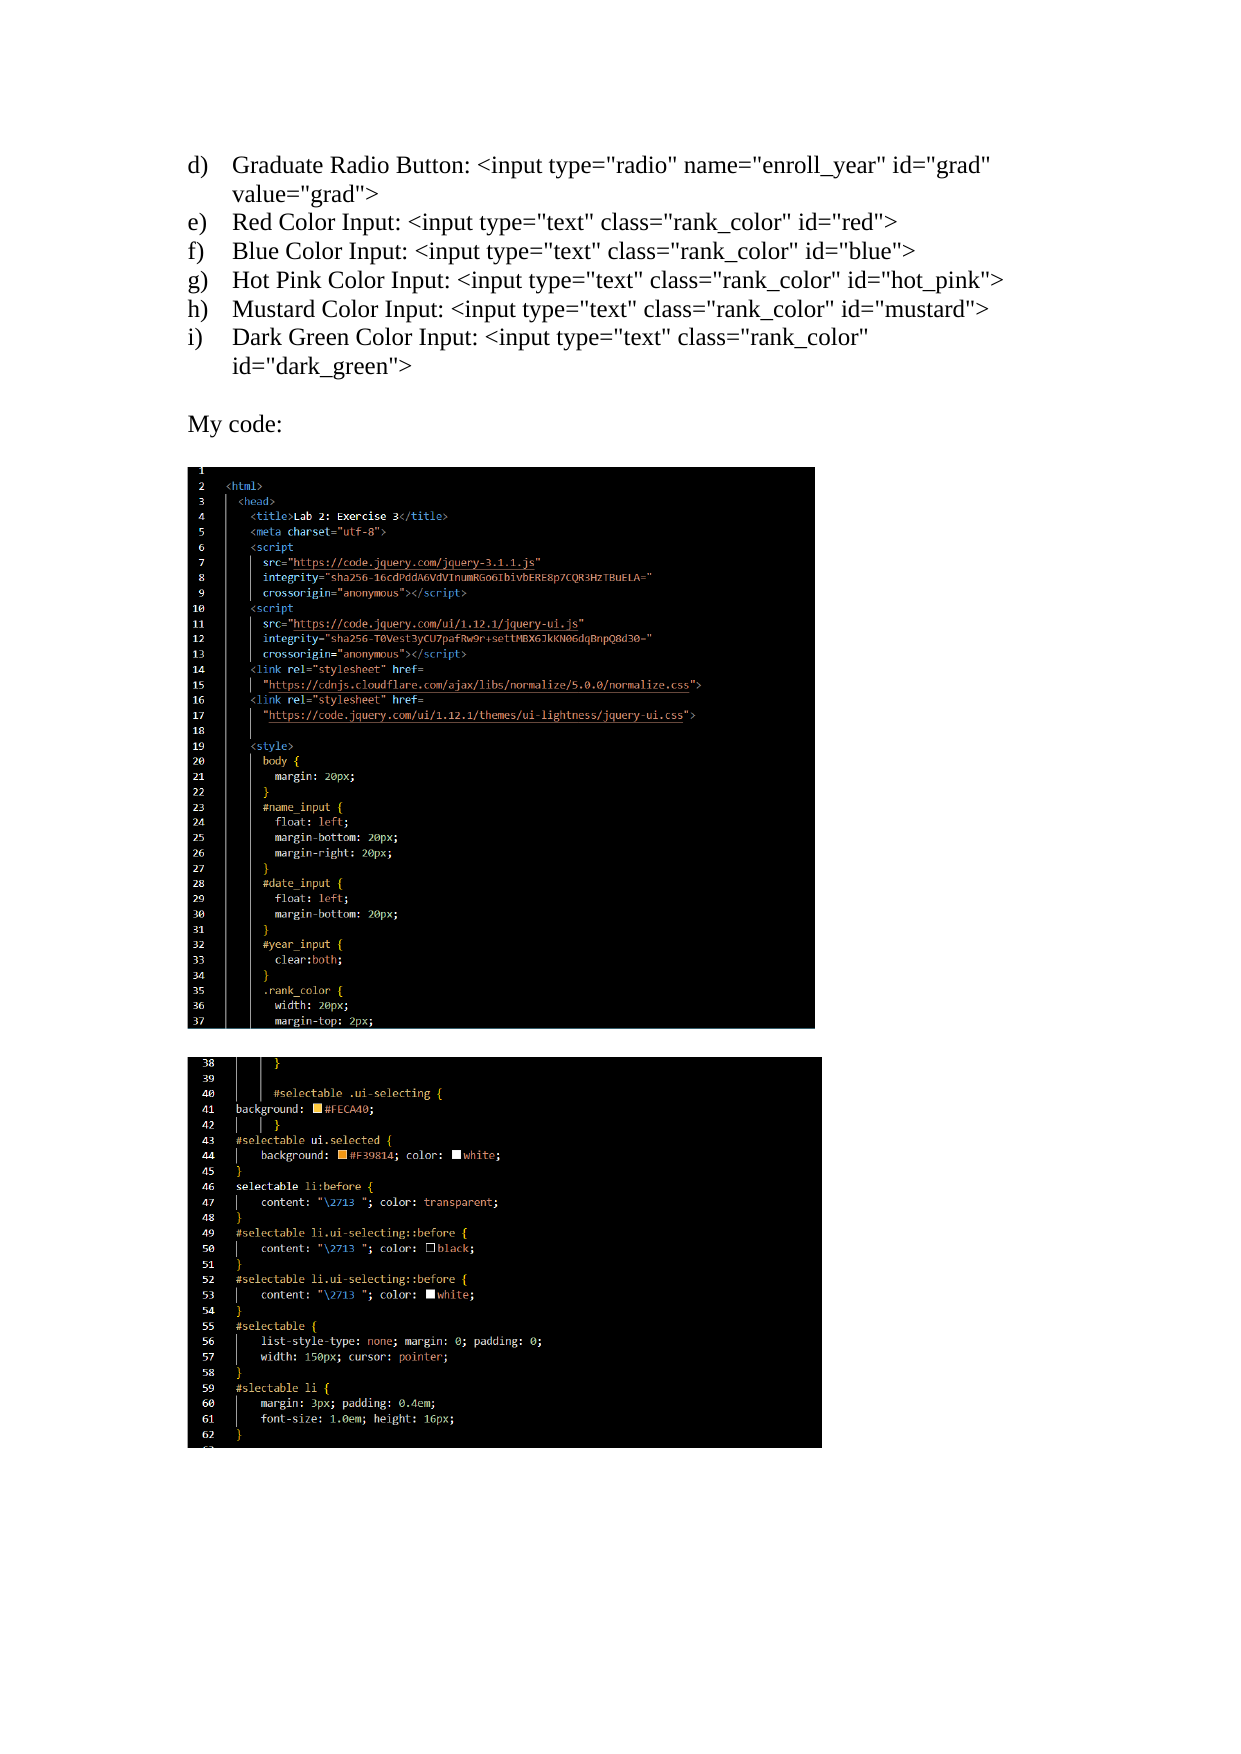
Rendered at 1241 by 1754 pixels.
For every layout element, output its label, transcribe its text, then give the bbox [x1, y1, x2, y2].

picture [187, 467, 815, 1029]
list Red Color Input: <input type="text" class="rank_color" id="red"> [187, 207, 1053, 236]
list My code: [187, 409, 1053, 438]
picture [187, 1057, 822, 1448]
list Graduate Radio Button: <input type="radio" name="enroll_year" id="grad" value="grad"> [187, 150, 1053, 207]
list Blue Color Input: <input type="text" class="rank_color" id="blue"> [187, 236, 1053, 265]
list Hot Pink Color Input: <input type="text" class="rank_color" id="hot_pink"> [187, 265, 1053, 294]
list Dark Green Color Input: <input type="text" class="rank_color" id="dark_green"> [187, 322, 1053, 380]
list Mustard Color Input: <input type="text" class="rank_color" id="mustard"> [187, 294, 1053, 322]
